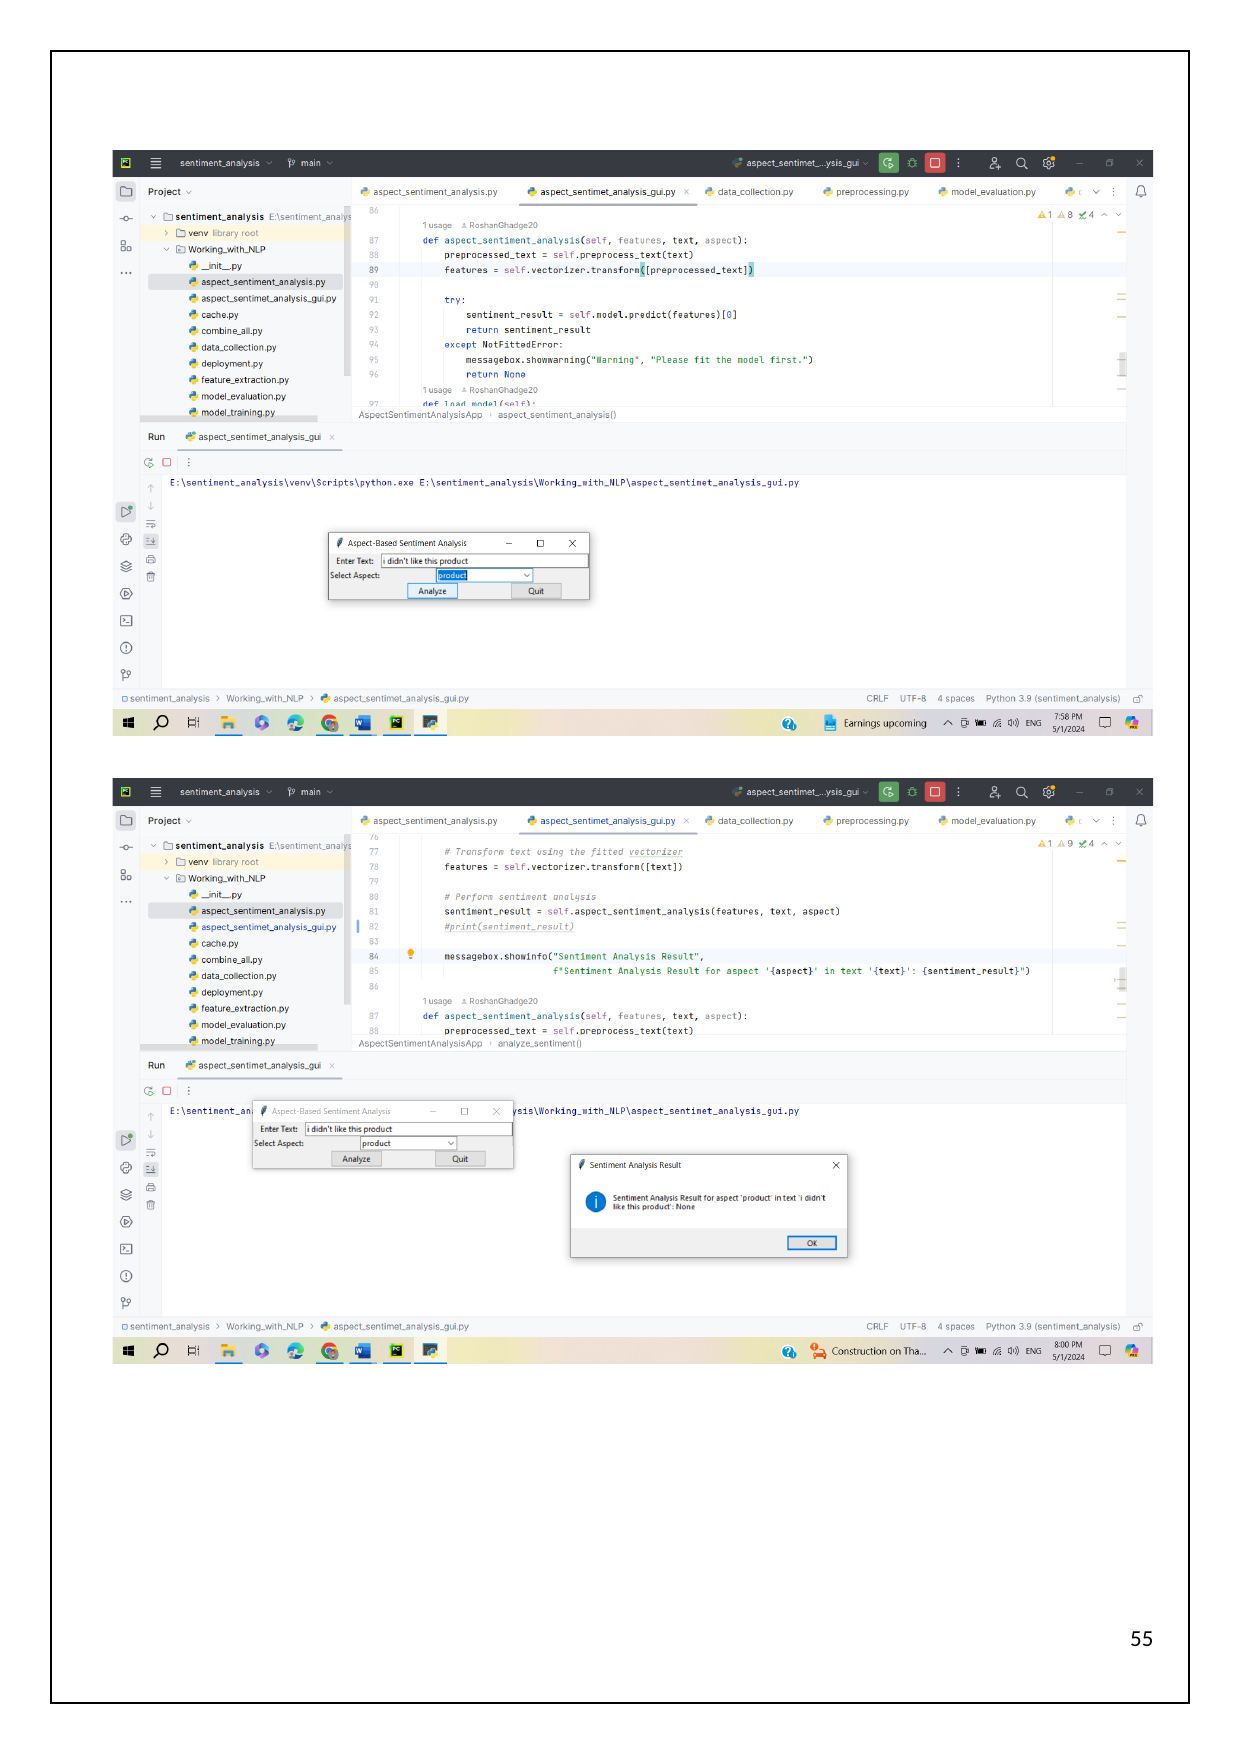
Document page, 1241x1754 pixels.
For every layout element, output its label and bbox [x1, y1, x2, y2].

picture [112, 778, 1154, 1364]
picture [112, 150, 1154, 736]
